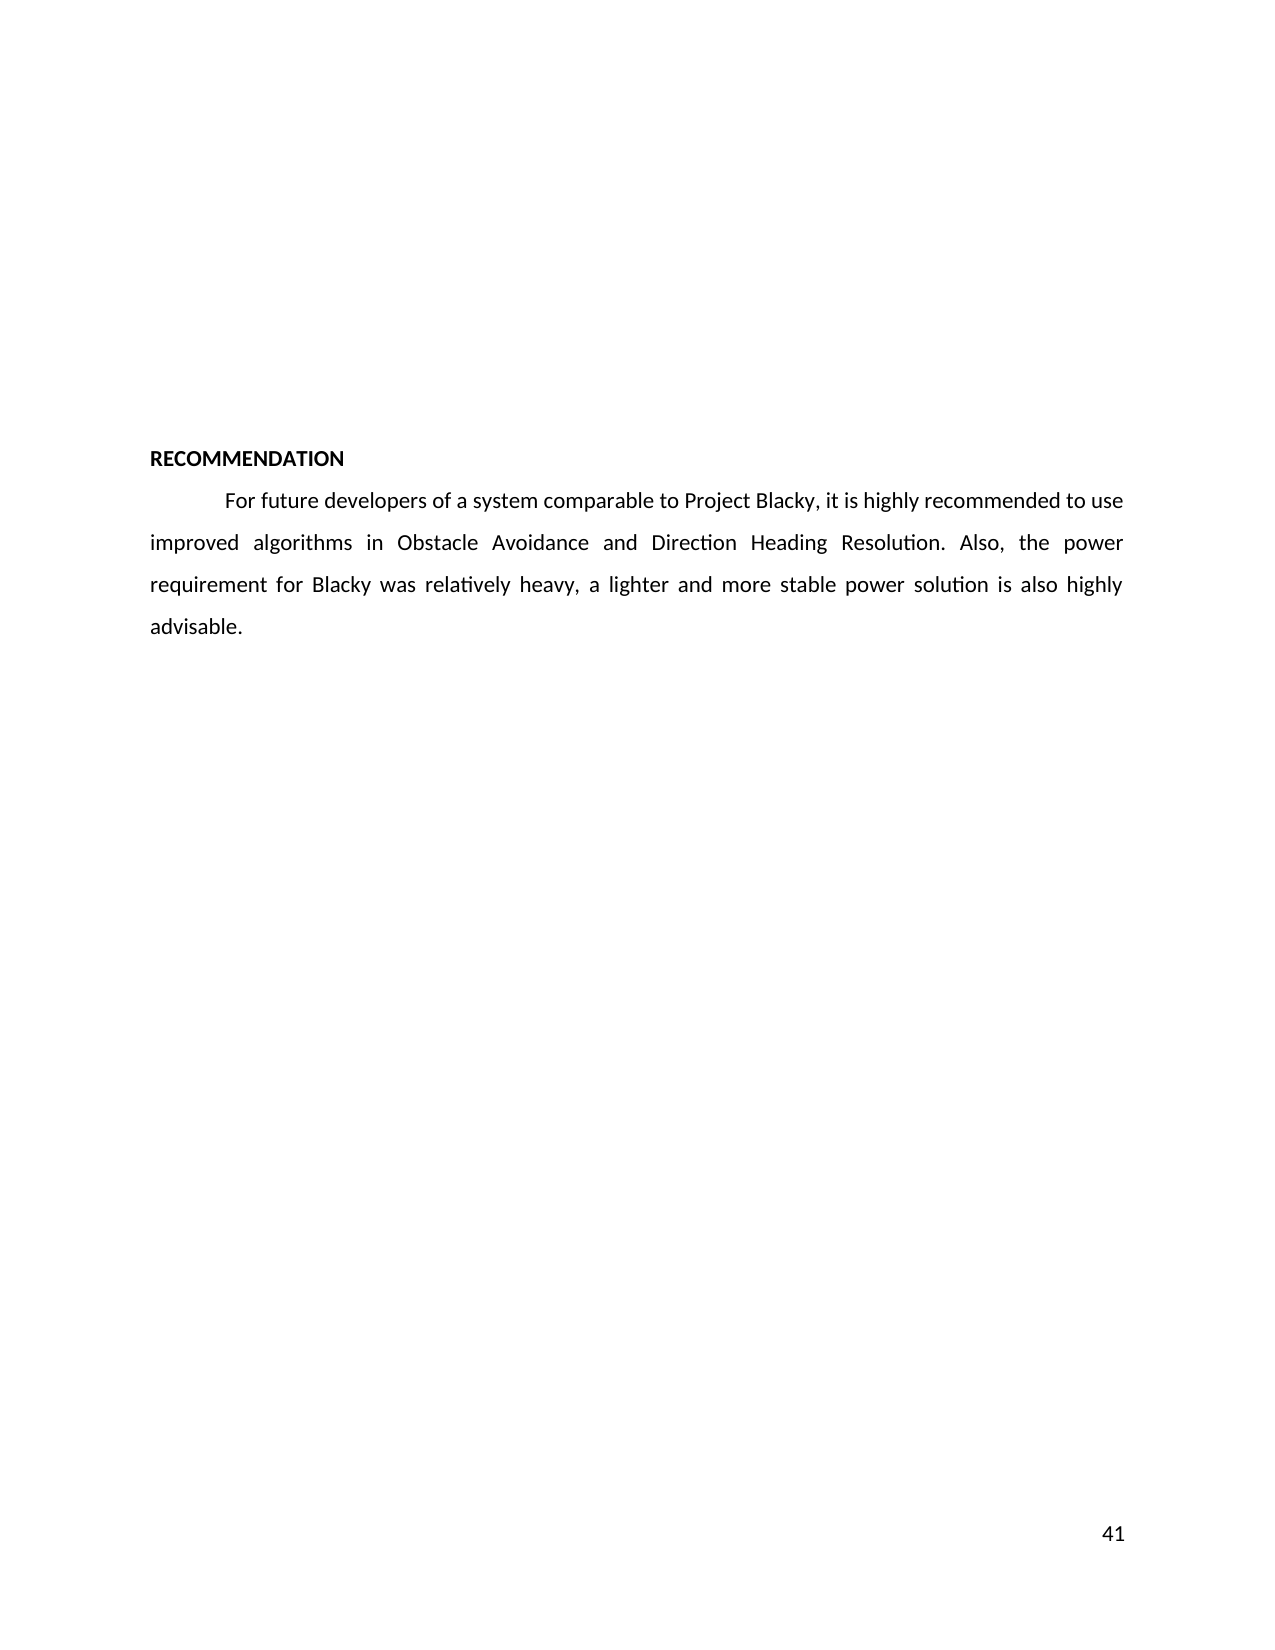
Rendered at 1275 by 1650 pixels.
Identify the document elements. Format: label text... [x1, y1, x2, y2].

text For future developers of a system comparable to Project Blacky, it is highly recommended to use improved algorithms in Obstacle Avoidance and Direction Heading Resolution. Also, the power requirement for Blacky was relatively heavy, a lighter and more stable power solution is also highly advisable. [150, 486, 1125, 640]
text RECOMMENDATION [150, 444, 1125, 472]
